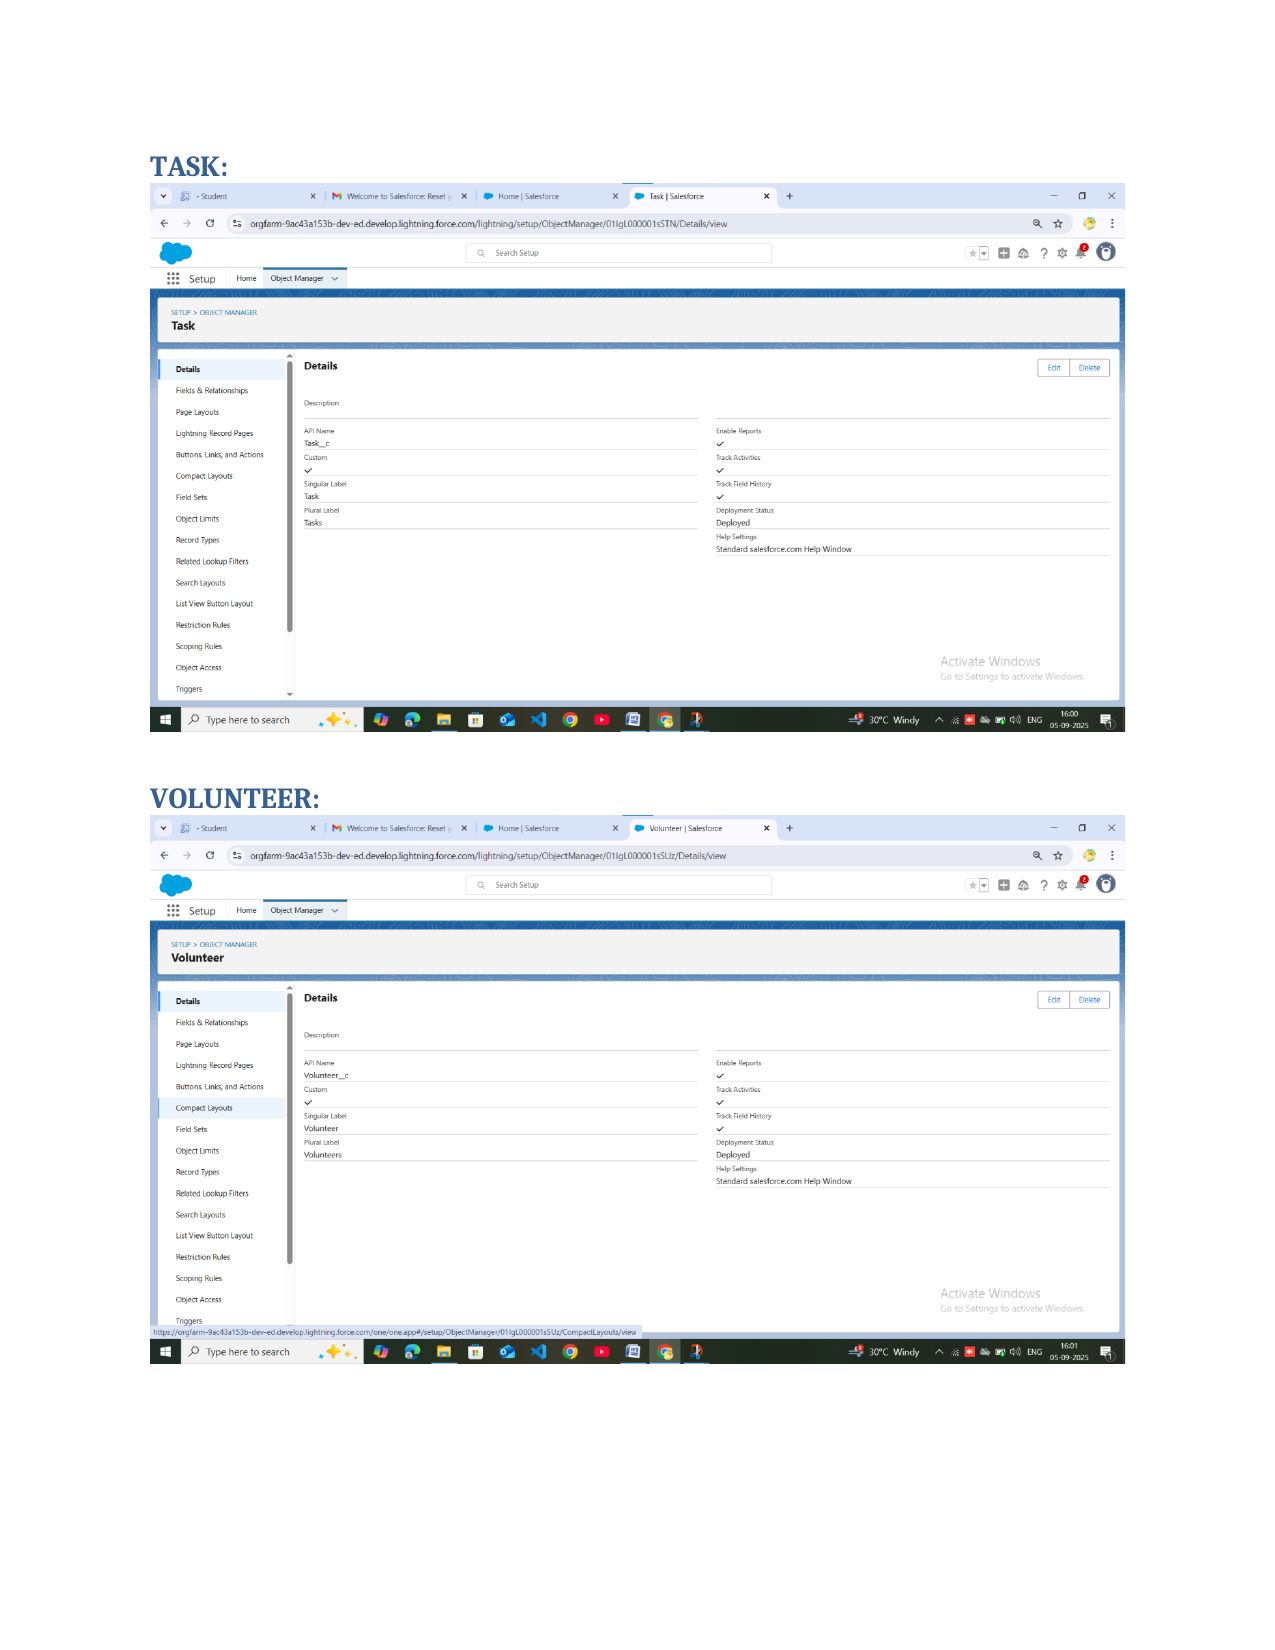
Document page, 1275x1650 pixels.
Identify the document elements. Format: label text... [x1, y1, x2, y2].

subtitle TASK: [150, 150, 1125, 183]
subtitle VOLUNTEER: [150, 782, 1125, 815]
picture [150, 183, 1125, 732]
picture [150, 815, 1125, 1364]
